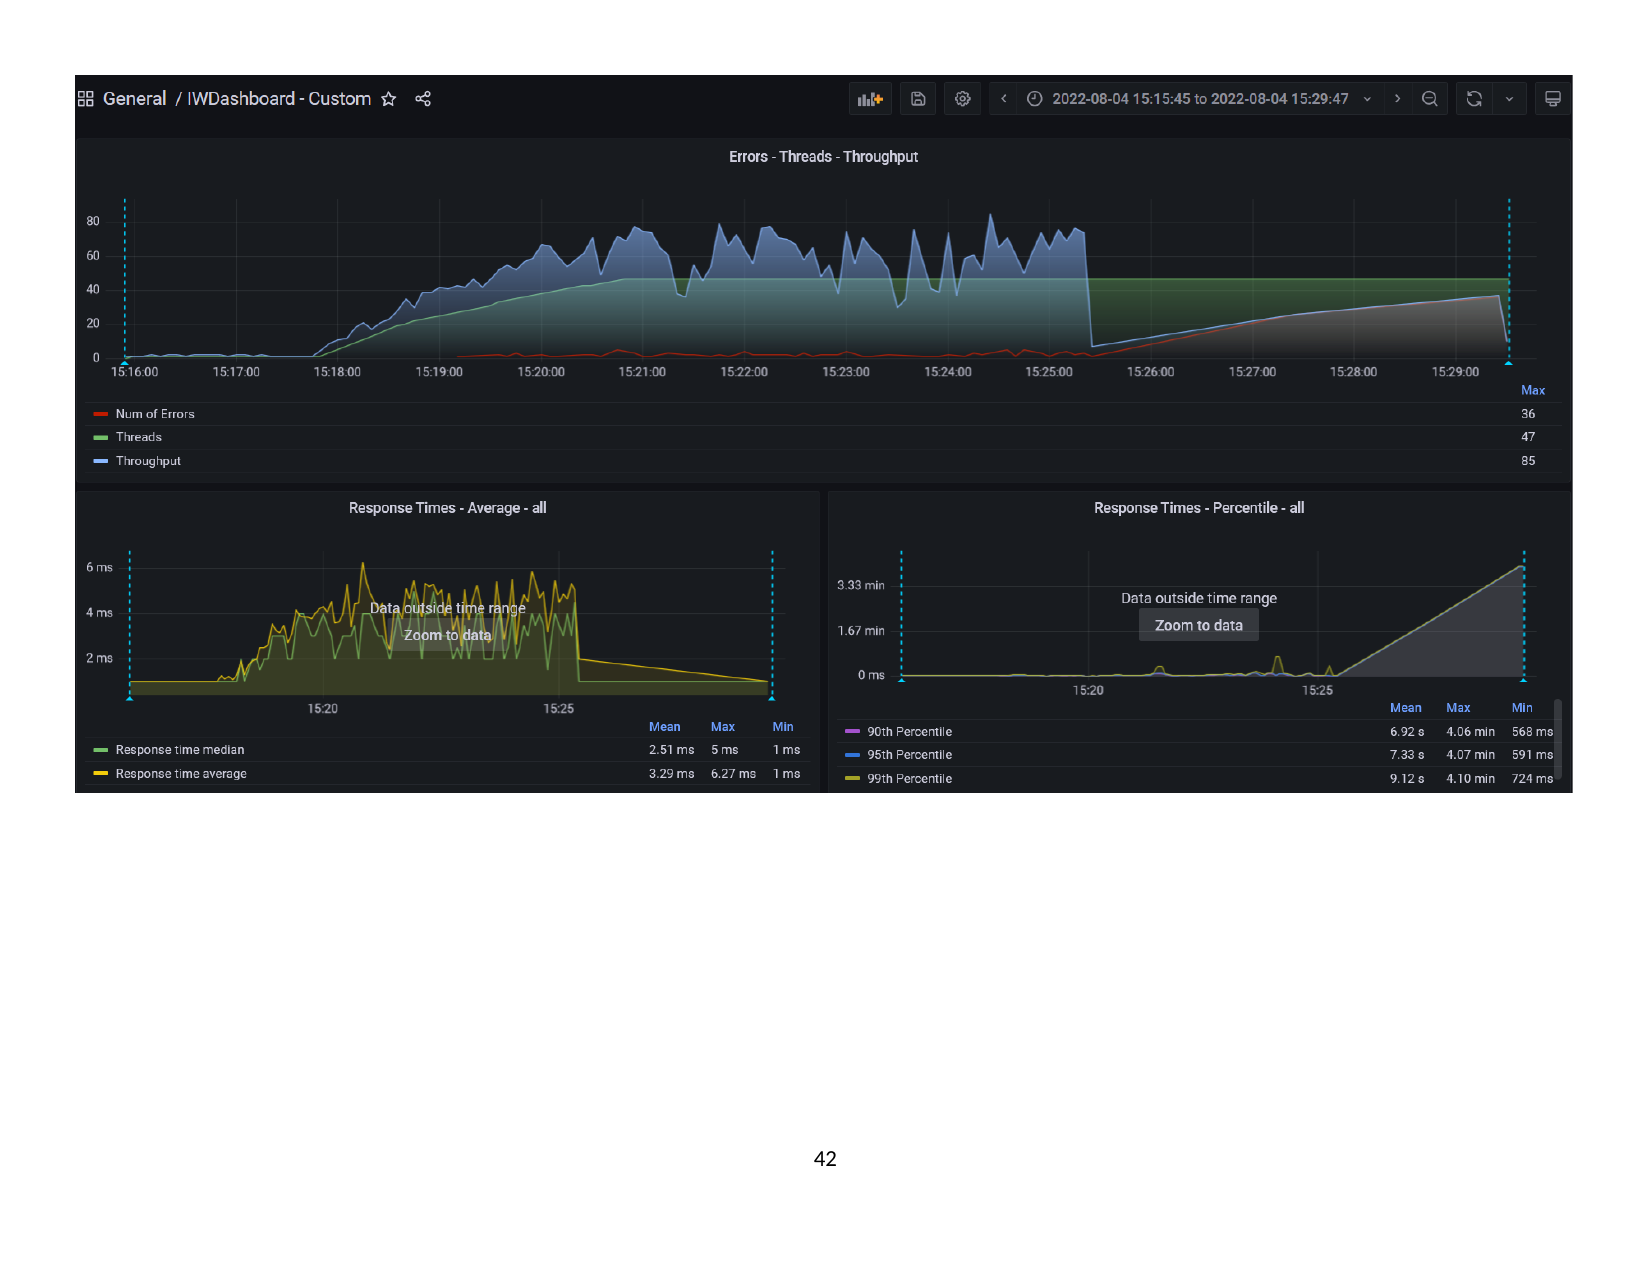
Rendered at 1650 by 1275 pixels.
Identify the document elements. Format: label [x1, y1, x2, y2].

picture [75, 75, 1573, 793]
